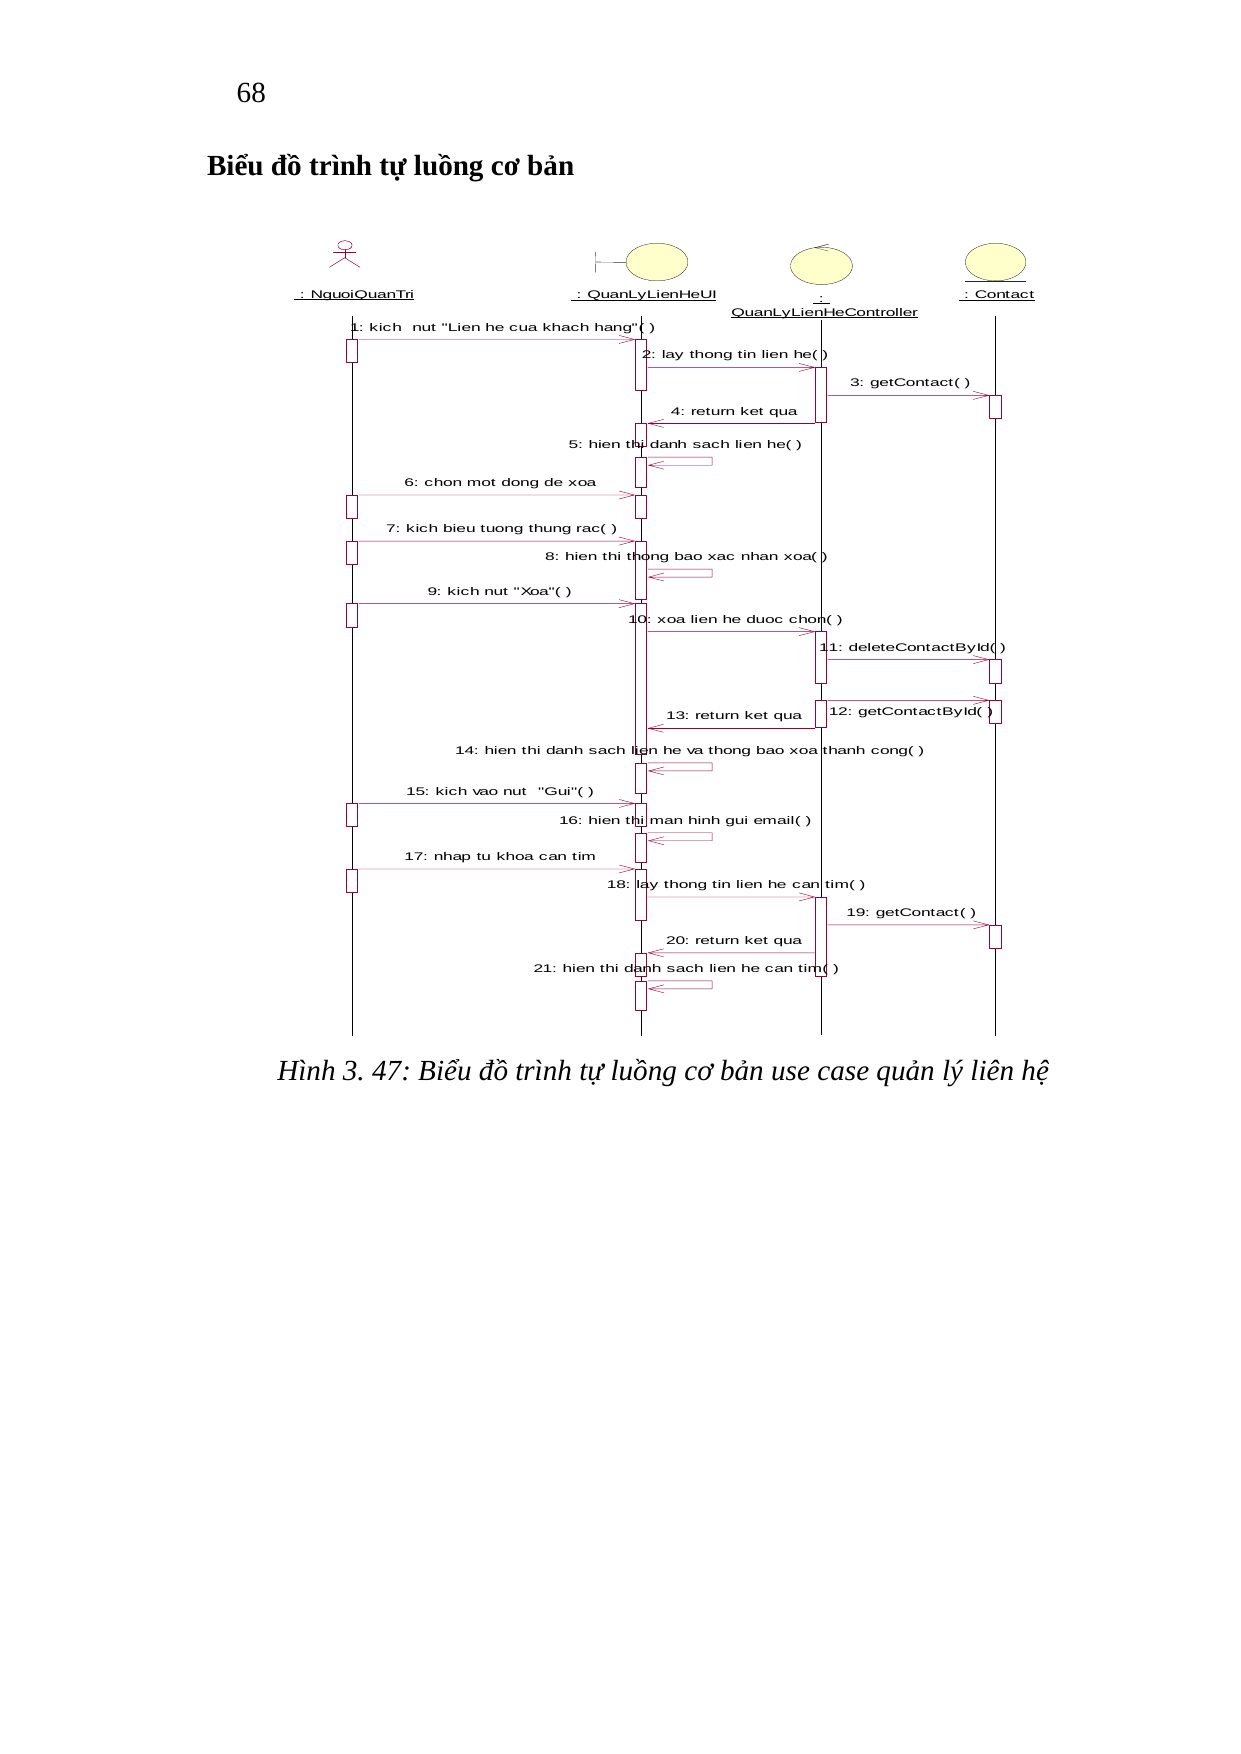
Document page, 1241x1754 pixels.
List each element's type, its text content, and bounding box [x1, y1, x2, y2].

text Biểu đồ trình tự luồng cơ bản [207, 148, 1122, 181]
text Hình 3. 47: Biểu đồ trình tự luồng cơ bản use case quản lý liên hệ [207, 1053, 1122, 1087]
